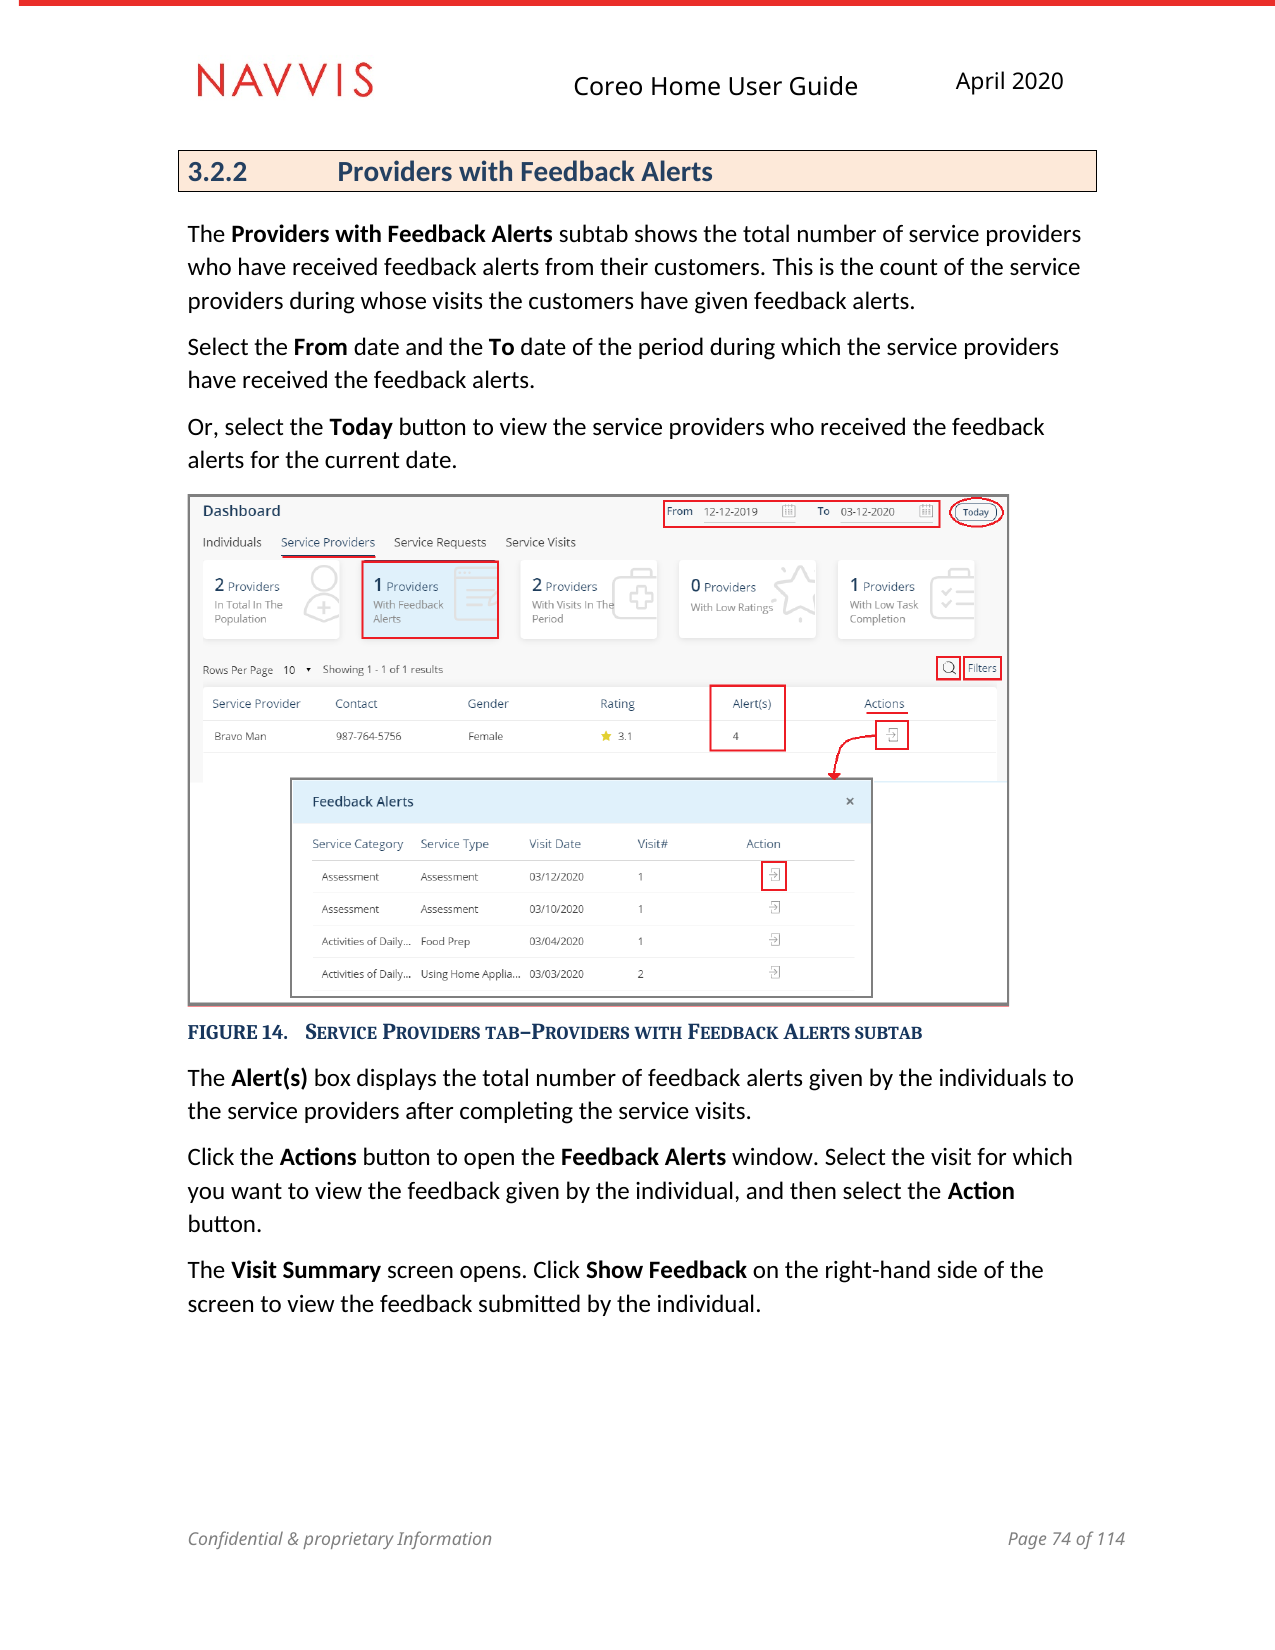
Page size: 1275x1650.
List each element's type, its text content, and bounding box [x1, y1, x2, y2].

text Click the Actions button to open the Feedback Alerts window. Select the visit for which you want to view the feedback given by the individual, and then select the Action button. [187, 1141, 1087, 1239]
text Service Providers tab–Providers with Feedback Alerts subtab [187, 1019, 1087, 1046]
subtitle Providers with Feedback Alerts [179, 151, 1096, 191]
text The Providers with Feedback Alerts subtab shows the total number of service providers who have received feedback alerts from their customers. This is the count of the service providers during whose visits the customers have given feedback alerts. [187, 218, 1087, 316]
text The Visit Summary screen opens. Click Show Feedback on the right-hand side of the screen to view the feedback submitted by the individual. [187, 1254, 1087, 1319]
text Or, select the Today button to view the service providers who received the feedback alerts for the current date. [187, 411, 1087, 475]
text Select the From date and the To date of the period during which the service providers have received the feedback alerts. [187, 331, 1087, 395]
picture [187, 55, 383, 104]
picture [187, 494, 1010, 1007]
text The Alert(s) box displays the total number of feedback alerts given by the individuals to the service providers after completing the service visits. [187, 1062, 1087, 1126]
